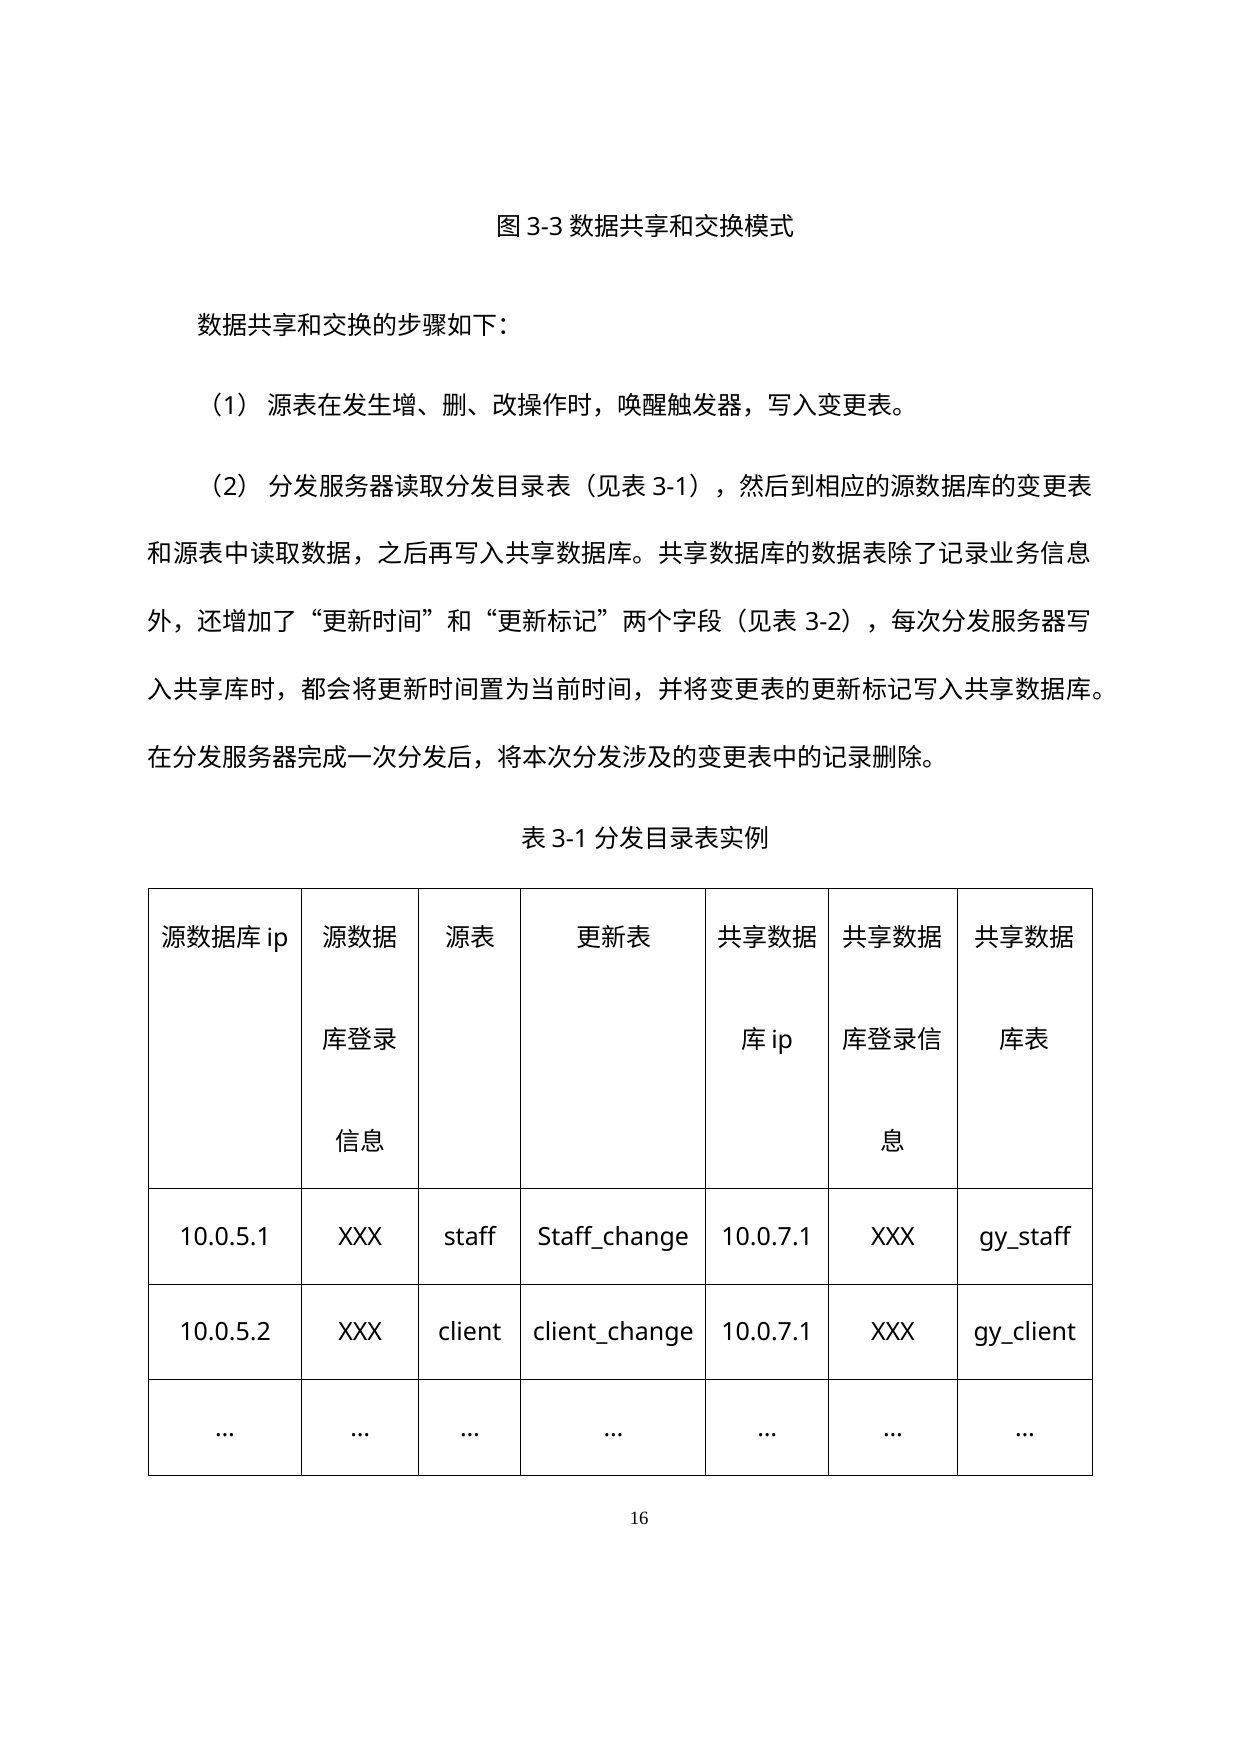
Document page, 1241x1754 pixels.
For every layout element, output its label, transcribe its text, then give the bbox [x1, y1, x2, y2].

table_cell gy_client [958, 1285, 1092, 1379]
table_cell Staff_change [521, 1189, 705, 1283]
table_header 源数据库ip [149, 889, 301, 1188]
table_cell 10.0.7.1 [706, 1189, 828, 1283]
text 数据共享和交换的步骤如下： [148, 289, 1092, 357]
table_cell … [419, 1380, 520, 1475]
table_cell XXX [302, 1189, 418, 1283]
table_cell client_change [521, 1285, 705, 1379]
table_cell … [302, 1380, 418, 1475]
table_cell … [958, 1380, 1092, 1475]
table_header 源表 [419, 889, 520, 1188]
table_cell 10.0.5.1 [149, 1189, 301, 1283]
table_header 共享数据库表 [958, 889, 1092, 1188]
table_cell … [149, 1380, 301, 1475]
table_cell gy_staff [958, 1189, 1092, 1283]
table_cell … [706, 1380, 828, 1475]
table_header 更新表 [521, 889, 705, 1188]
table_cell XXX [302, 1285, 418, 1379]
table_cell XXX [829, 1285, 957, 1379]
table_cell 10.0.5.2 [149, 1285, 301, 1379]
table_cell client [419, 1285, 520, 1379]
table_header 源数据库登录信息 [302, 889, 418, 1188]
table_header 共享数据库ip [706, 889, 828, 1188]
table_header 共享数据库登录信息 [829, 889, 957, 1188]
table_cell … [521, 1380, 705, 1475]
text （2） 分发服务器读取分发目录表（见表3-1），然后到相应的源数据库的变更表和源表中读取数据，之后再写入共享数据库。共享数据库的数据表除了记录业务信息外，还增加了“更新时间”和“更新标记”两个字段（见表3-2），每次分发服务器写入共享库时，都会将更新时间置为当前时间，并将变更表的更新标记写入共享数据库。在分发服务器完成一次分发后，将本次分发涉及的变更表中的记录删除。 [148, 450, 1092, 790]
table_cell staff [419, 1189, 520, 1283]
table_cell XXX [829, 1189, 957, 1283]
table_cell … [829, 1380, 957, 1475]
text 图 3-3 数据共享和交换模式 [148, 191, 1092, 259]
table_cell 10.0.7.1 [706, 1285, 828, 1379]
text （1） 源表在发生增、删、改操作时，唤醒触发器，写入变更表。 [148, 370, 1092, 438]
text 表 3-1 分发目录表实例 [148, 802, 1092, 870]
